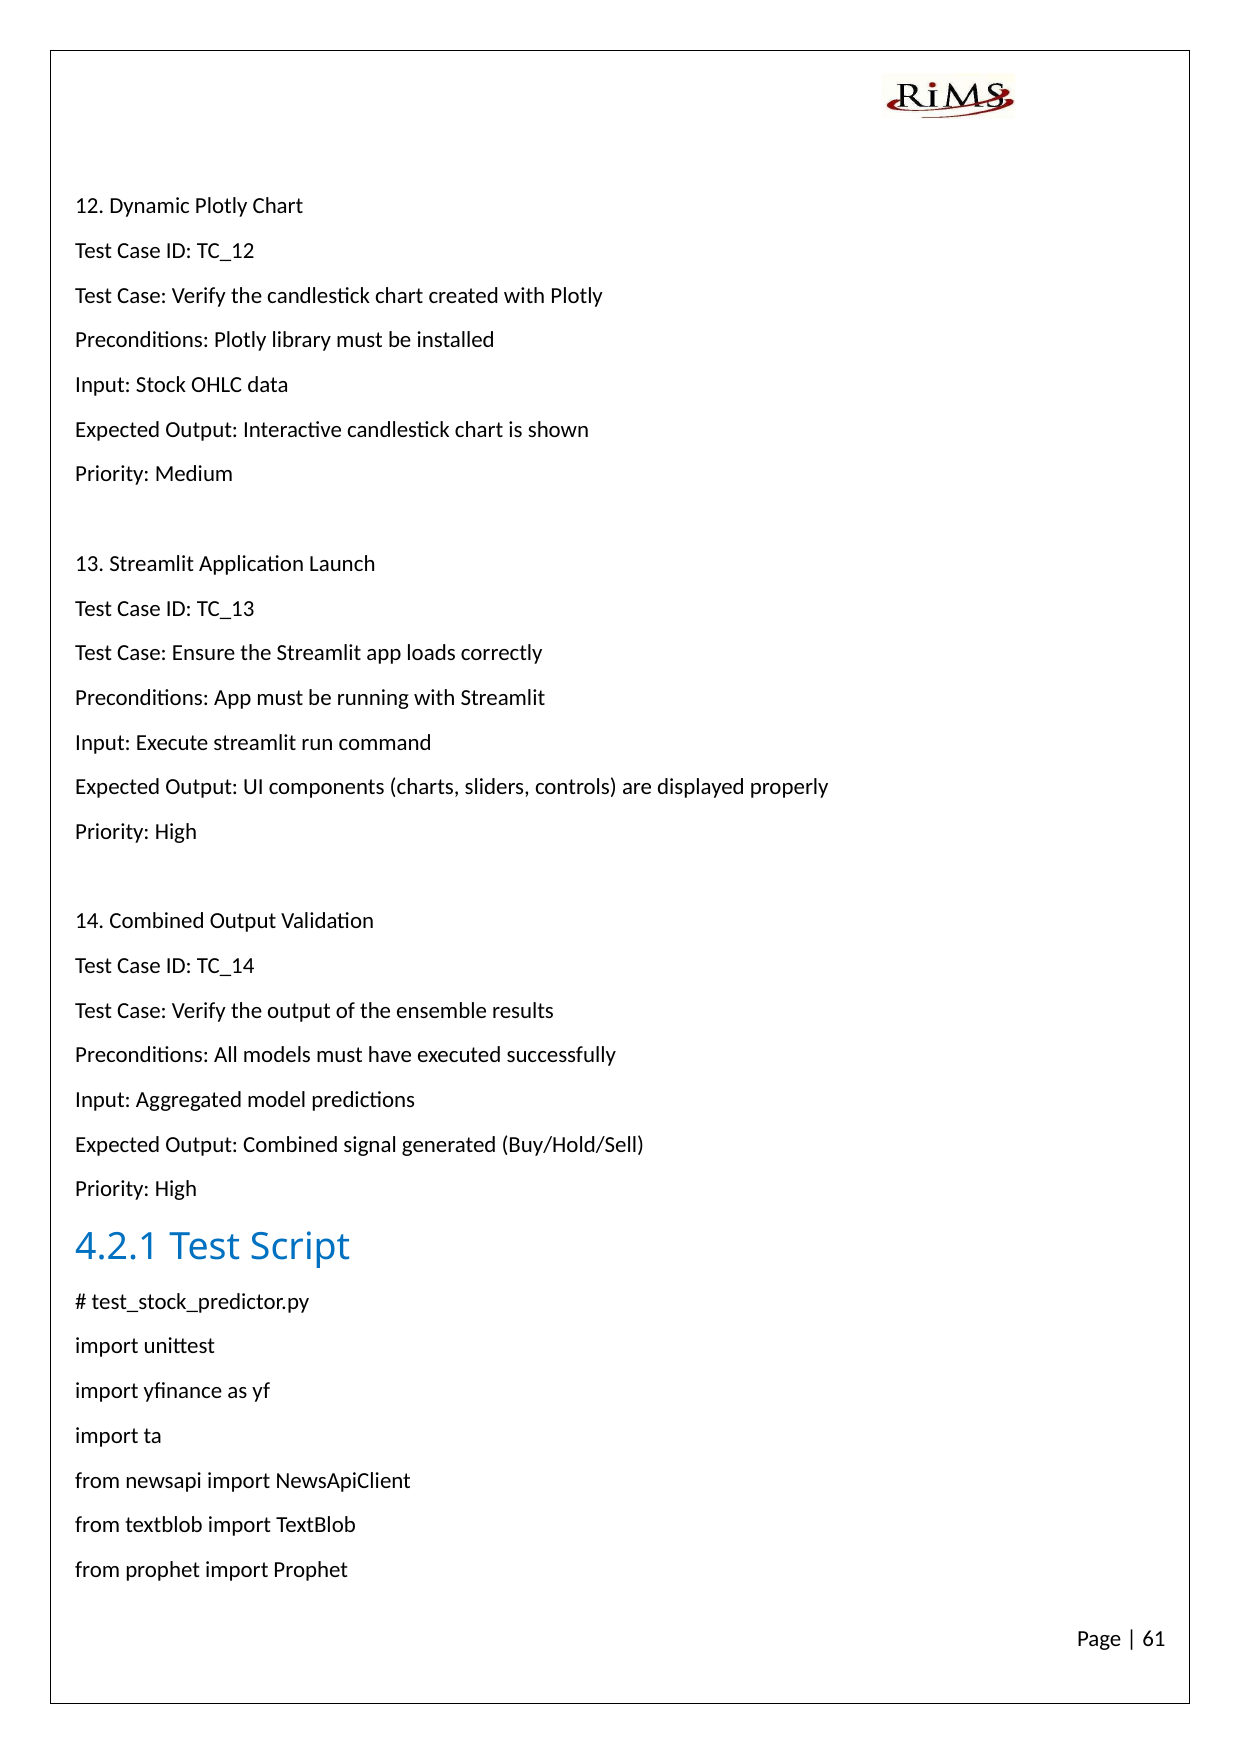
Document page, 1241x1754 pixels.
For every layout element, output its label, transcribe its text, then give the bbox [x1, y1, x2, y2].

text 13. Streamlit Application Launch [75, 549, 1165, 577]
text Expected Output: Interactive candlestick chart is shown [75, 415, 1165, 443]
text Expected Output: Combined signal generated (Buy/Hold/Sell) [75, 1130, 1165, 1158]
text Preconditions: All models must have executed successfully [75, 1041, 1165, 1068]
text Test Case: Ensure the Streamlit app loads correctly [75, 638, 1165, 666]
text Priority: Medium [75, 459, 1165, 488]
text 4.2.1 Test Script [75, 1219, 1165, 1270]
text Priority: High [75, 1174, 1165, 1203]
text Expected Output: UI components (charts, sliders, controls) are displayed properly [75, 772, 1165, 800]
text import unittest [75, 1332, 1165, 1360]
text from prophet import Prophet [75, 1555, 1165, 1583]
text Test Case: Verify the output of the ensemble results [75, 996, 1165, 1024]
text Test Case ID: TC_13 [75, 594, 1165, 622]
text 14. Combined Output Validation [75, 906, 1165, 934]
text Input: Stock OHLC data [75, 370, 1165, 398]
text Test Case: Verify the candlestick chart created with Plotly [75, 281, 1165, 309]
text Preconditions: Plotly library must be installed [75, 326, 1165, 353]
text Priority: High [75, 817, 1165, 845]
text Input: Execute streamlit run command [75, 728, 1165, 756]
text from textblob import TextBlob [75, 1510, 1165, 1538]
text Preconditions: App must be running with Streamlit [75, 683, 1165, 711]
text import yfinance as yf [75, 1376, 1165, 1404]
picture [881, 73, 1016, 119]
text Test Case ID: TC_12 [75, 236, 1165, 264]
text import ta [75, 1421, 1165, 1449]
text # test_stock_predictor.py [75, 1287, 1165, 1315]
text from newsapi import NewsApiClient [75, 1466, 1165, 1494]
text 12. Dynamic Plotly Chart [75, 191, 1165, 219]
text Test Case ID: TC_14 [75, 951, 1165, 979]
text Input: Aggregated model predictions [75, 1085, 1165, 1113]
